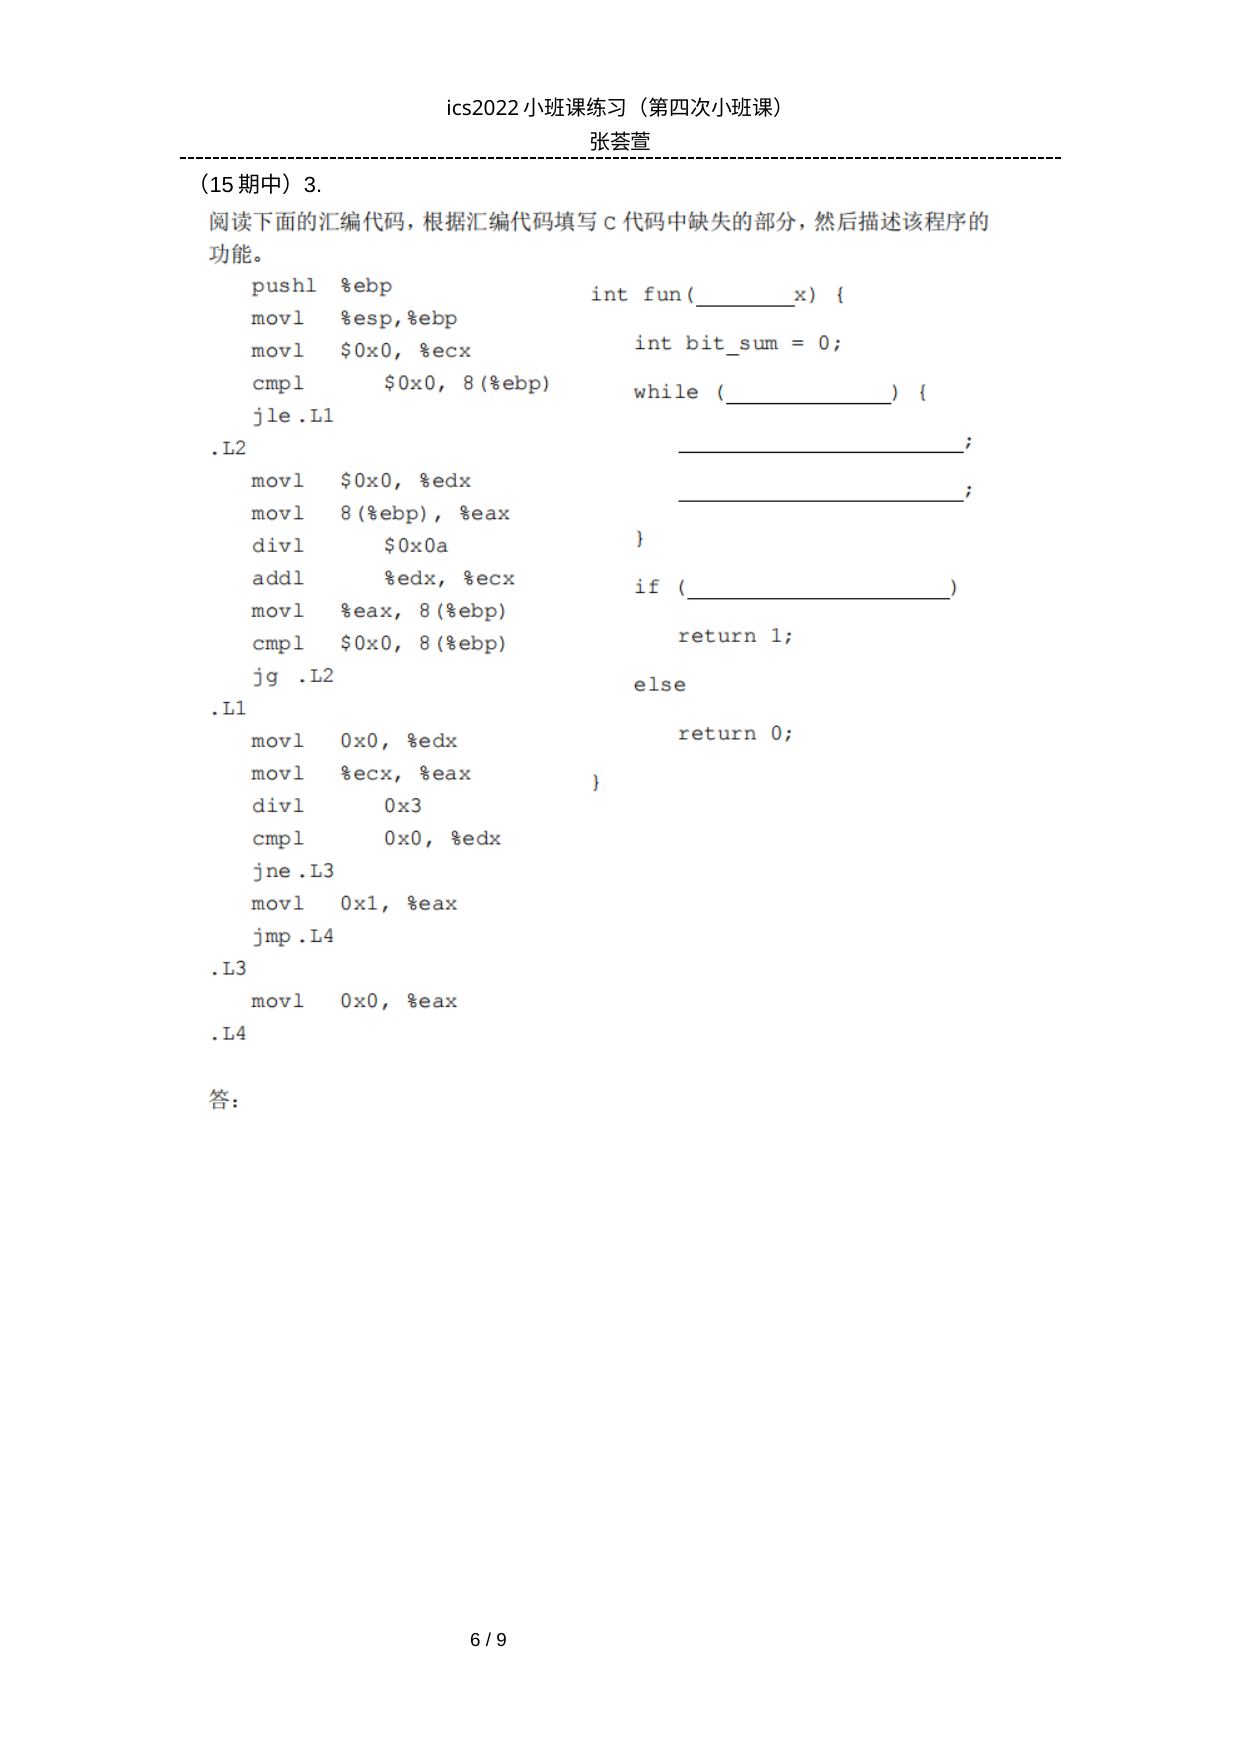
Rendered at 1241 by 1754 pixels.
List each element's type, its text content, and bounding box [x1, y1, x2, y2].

picture [187, 198, 1014, 1141]
list （15期中）3. [187, 167, 1053, 198]
